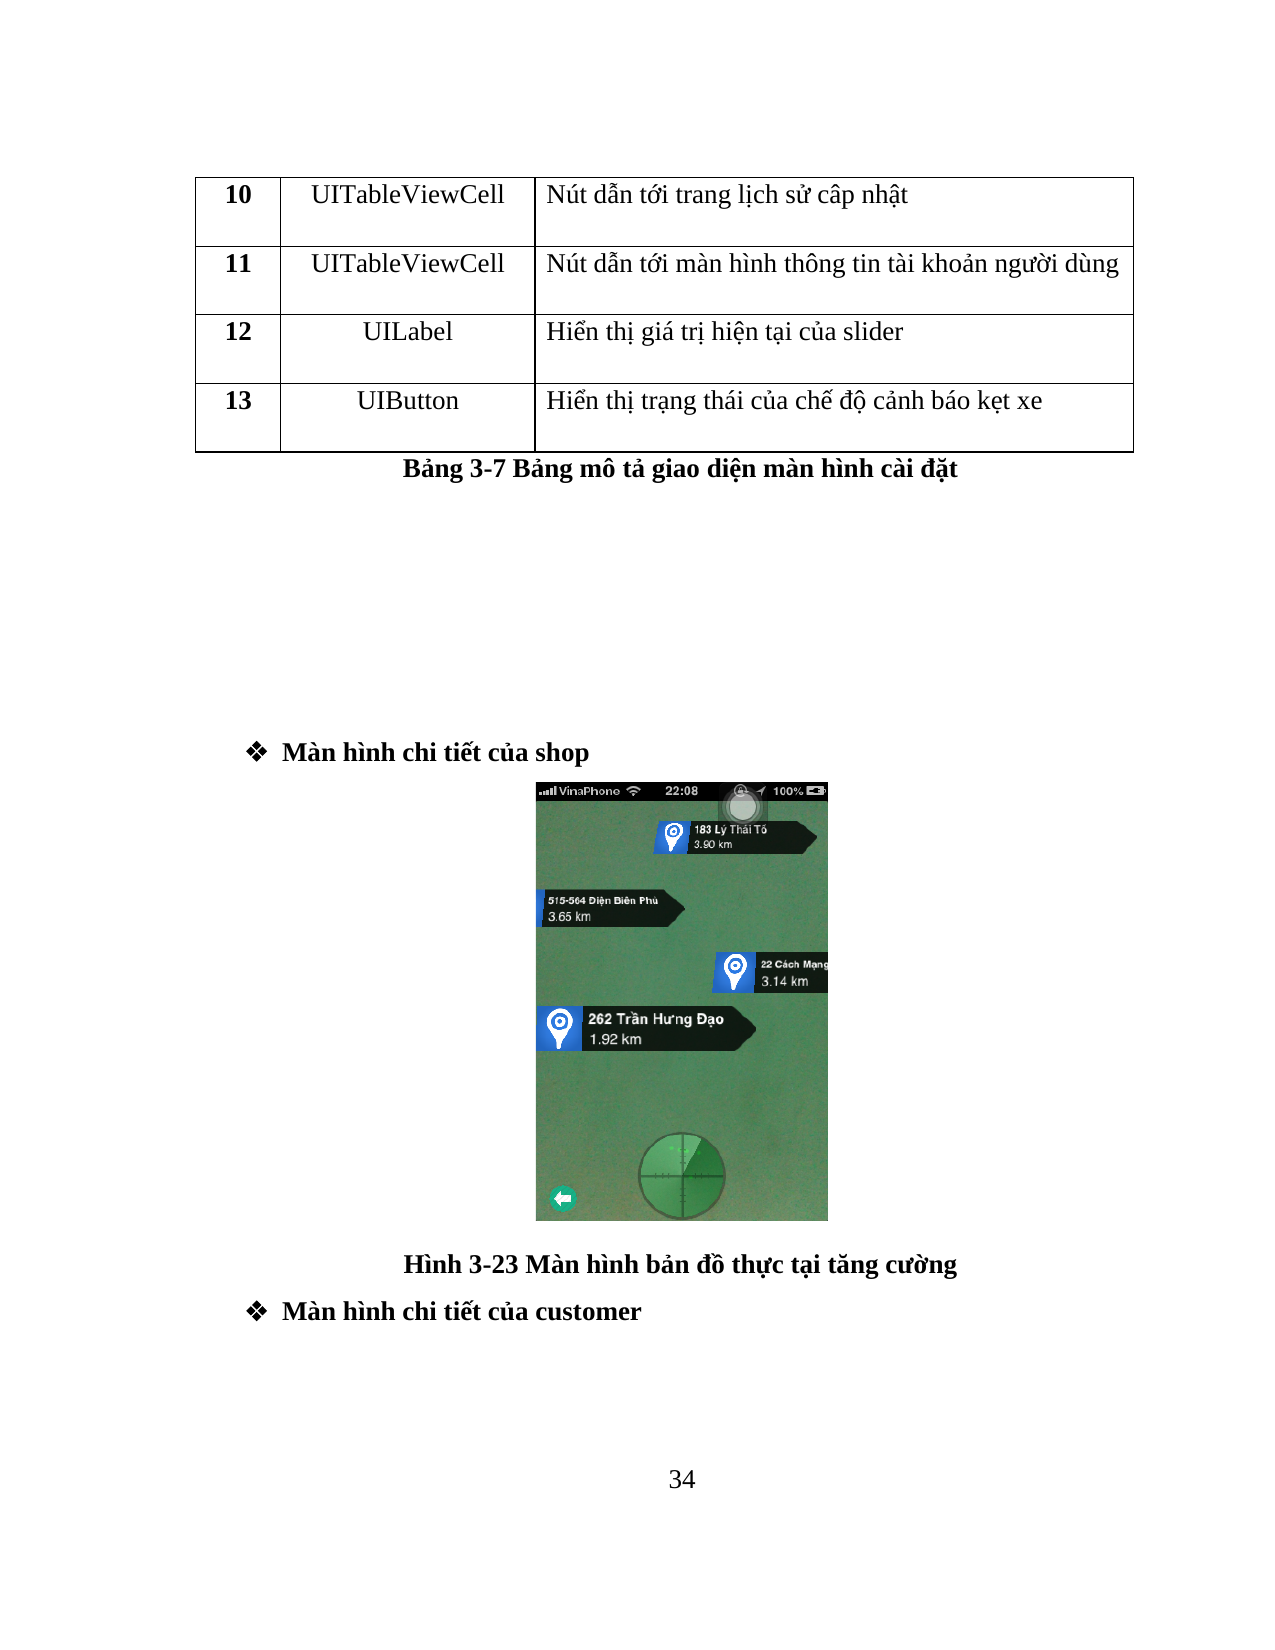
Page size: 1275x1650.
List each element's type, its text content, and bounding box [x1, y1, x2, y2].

table_cell UITableViewCell [281, 178, 534, 246]
table_cell 12 [196, 315, 280, 383]
table_cell 10 [196, 178, 280, 246]
table_cell 11 [196, 247, 280, 314]
list Màn hình chi tiết của customer [244, 1295, 1157, 1327]
table_cell Nút dẫn tới màn hình thông tin tài khoản người dùng [536, 247, 1133, 314]
picture [535, 782, 828, 1221]
table_cell UILabel [281, 315, 534, 383]
list Màn hình chi tiết của shop [244, 736, 1157, 767]
table_cell UIButton [281, 384, 534, 451]
table_cell UITableViewCell [281, 247, 534, 314]
text Bảng 3-7 Bảng mô tả giao diện màn hình cài đặt [207, 452, 1154, 483]
table_cell Hiển thị giá trị hiện tại của slider [536, 315, 1133, 383]
text Hình 3-10 Màn hình bản đồ thực tại tăng cường [207, 1249, 1154, 1280]
table_cell 13 [196, 384, 280, 451]
table_cell Hiển thị trạng thái của chế độ cảnh báo kẹt xe [536, 384, 1133, 451]
table_cell Nút dẫn tới trang lịch sử câp nhật [536, 178, 1133, 246]
